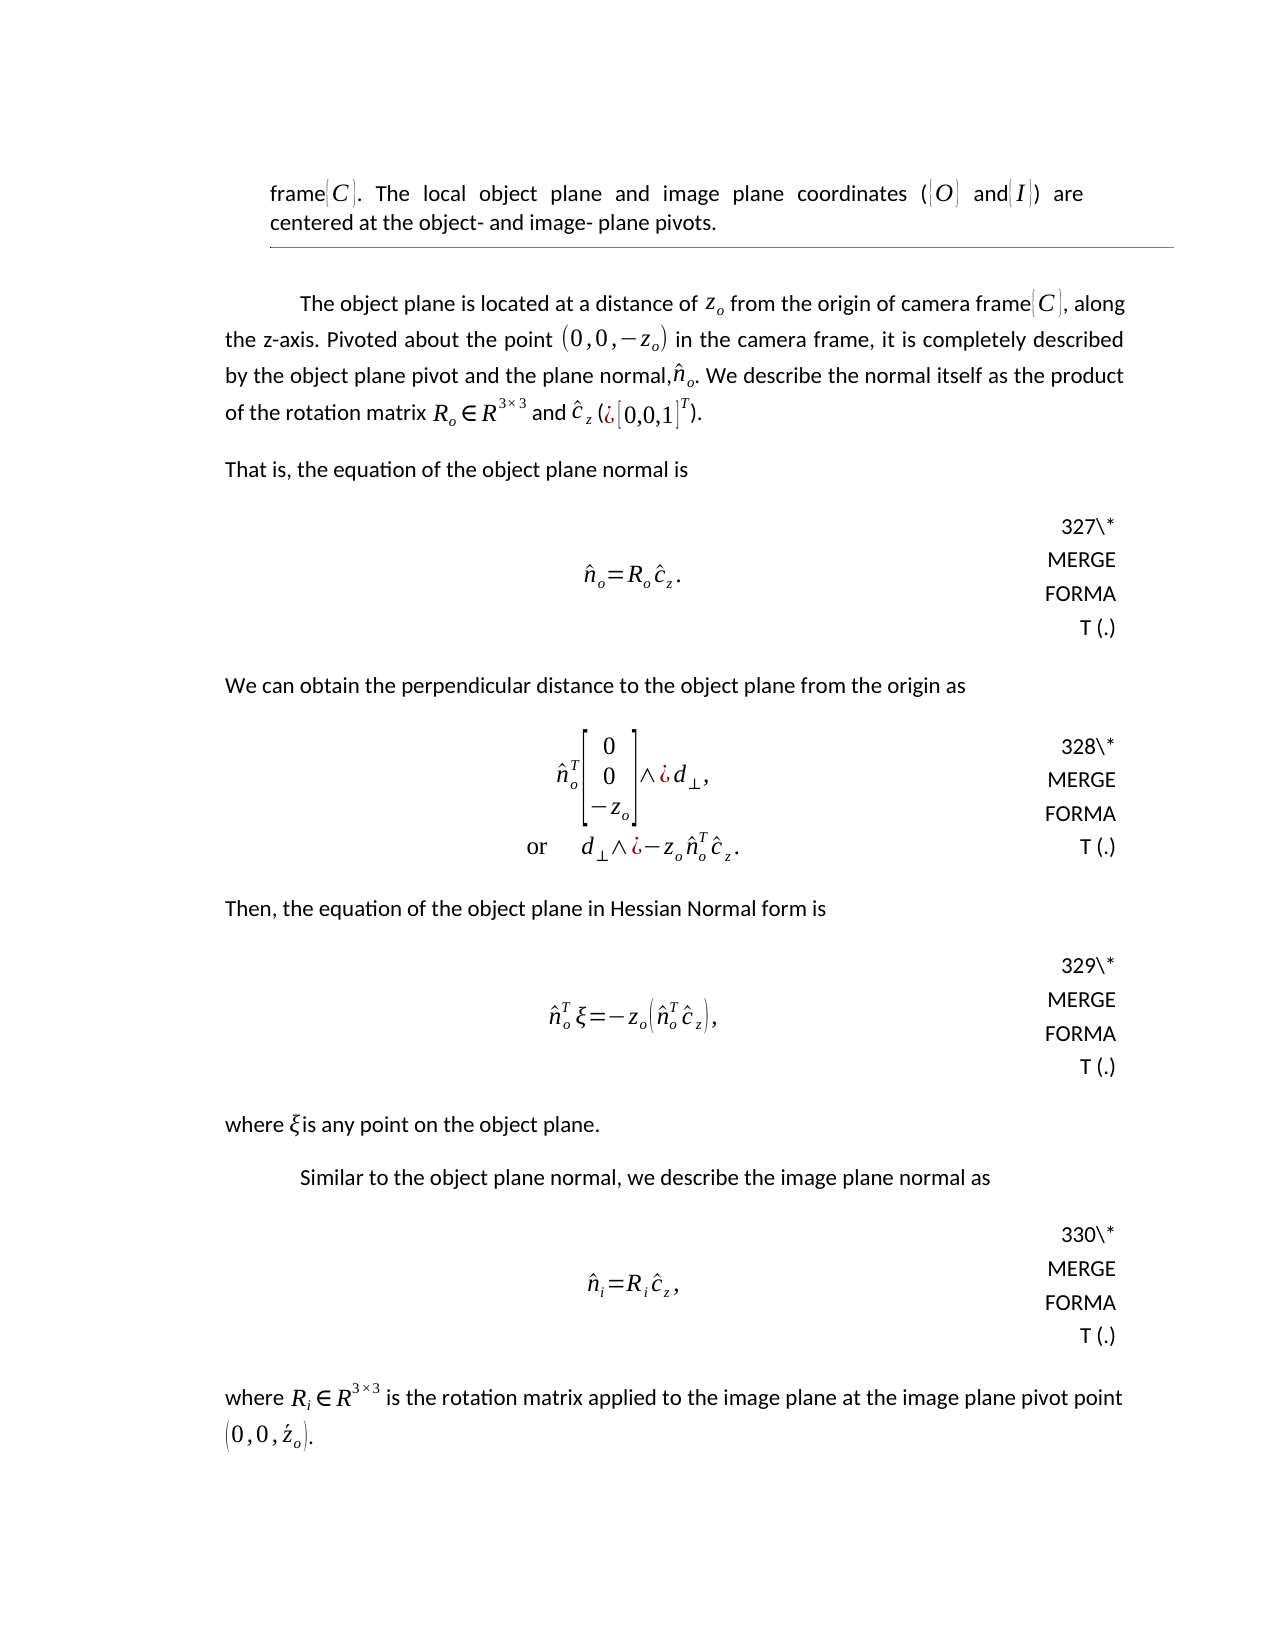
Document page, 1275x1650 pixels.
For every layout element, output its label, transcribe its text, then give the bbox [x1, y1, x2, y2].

text where is any point on the object plane. [225, 1110, 1125, 1138]
text The object plane is located at a distance of from the origin of camera frame, along the z-axis. Pivoted about the point in the camera frame, it is completely described by the object plane pivot and the plane normal,. We describe the normal itself as the product of the rotation matrix and (). [225, 288, 1125, 430]
table_header [1042, 724, 1116, 894]
text We can obtain the perpendicular distance to the object plane from the origin as [225, 671, 1125, 699]
text Similar to the object plane normal, we describe the image plane normal as [225, 1163, 1125, 1191]
table_header [225, 948, 1042, 1110]
table_header [1042, 948, 1116, 1110]
table_header [225, 1216, 1042, 1379]
text where is the rotation matrix applied to the image plane at the image plane pivot point . [225, 1379, 1125, 1453]
table_header [225, 724, 1042, 894]
text That is, the equation of the object plane normal is [225, 455, 1125, 483]
table_header [1042, 1216, 1116, 1379]
table_header [1042, 508, 1116, 671]
text Then, the equation of the object plane in Hessian Normal form is [225, 894, 1125, 922]
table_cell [221, 165, 1125, 288]
table_header [225, 508, 1042, 671]
